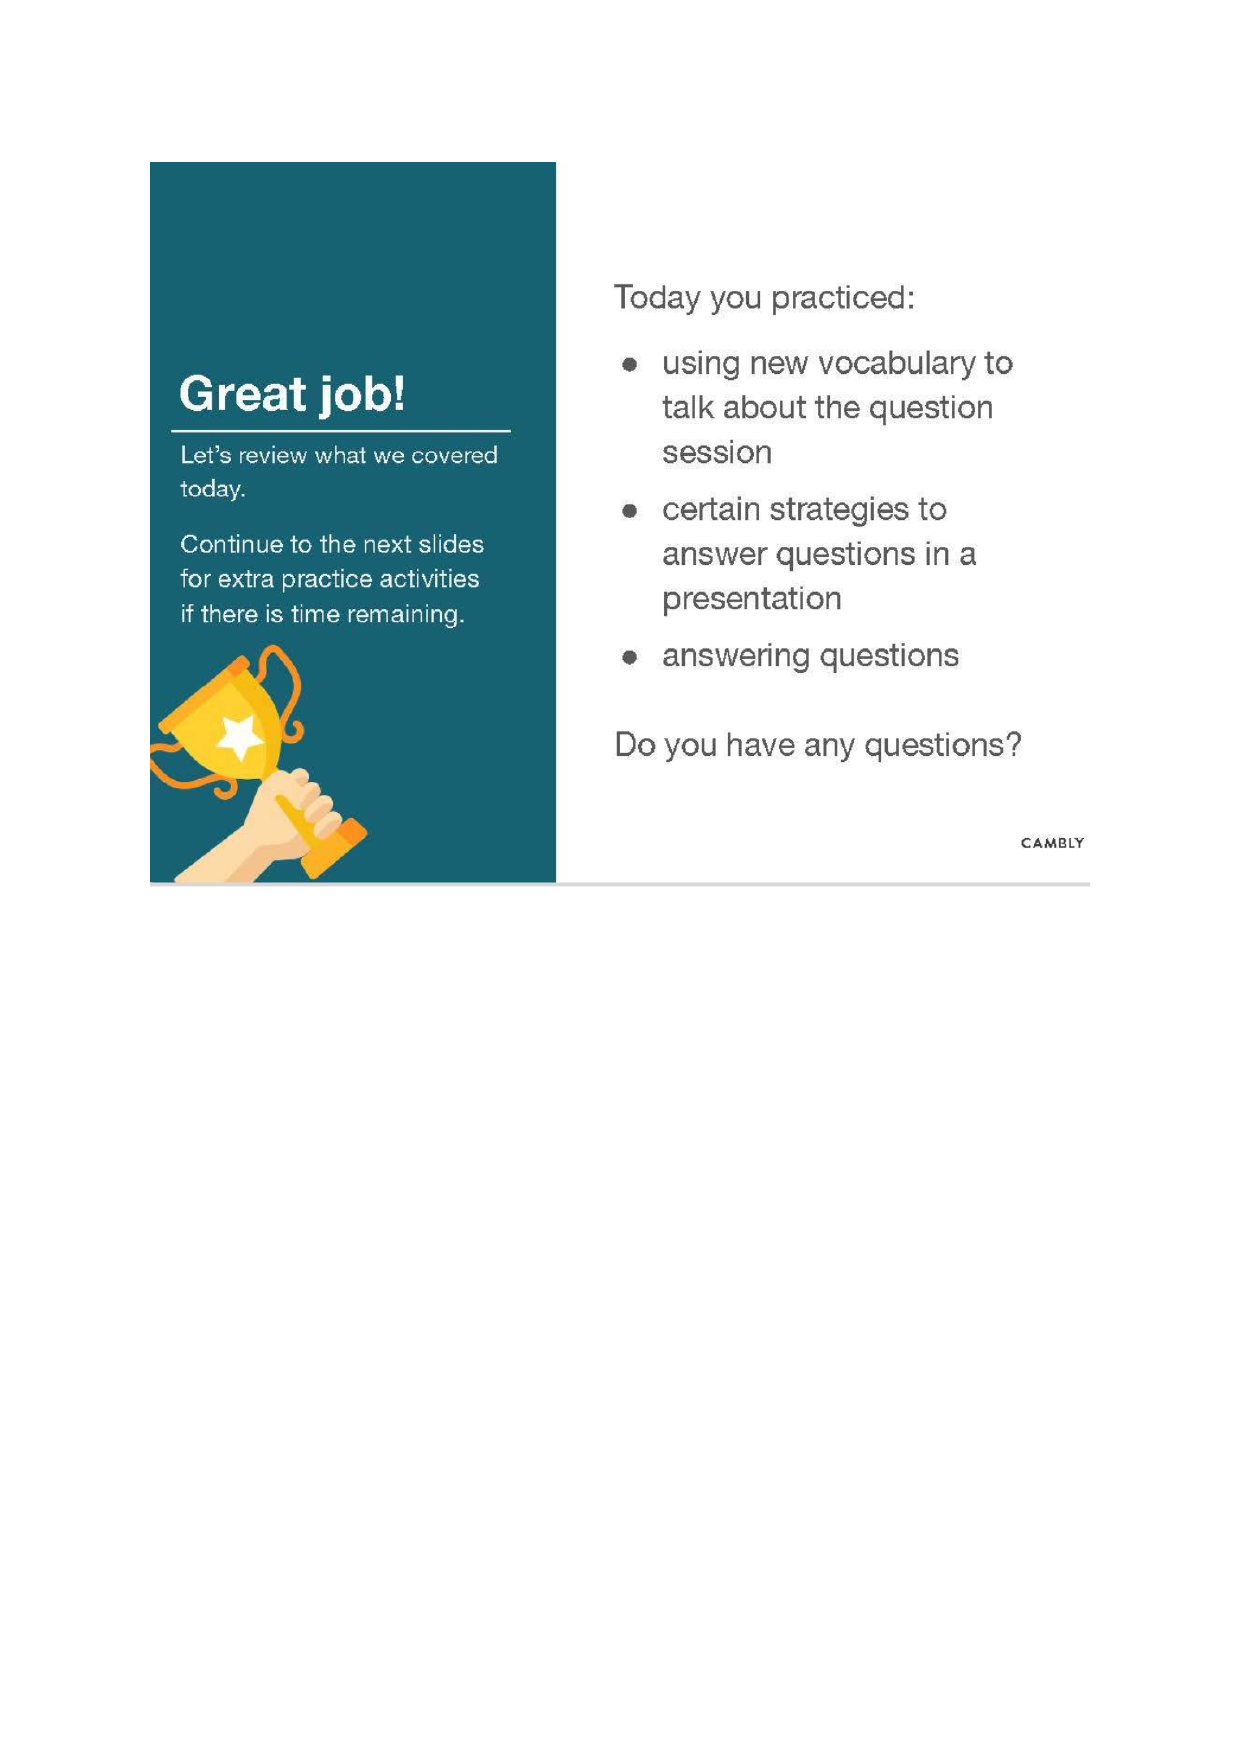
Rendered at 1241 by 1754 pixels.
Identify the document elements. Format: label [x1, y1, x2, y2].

picture [150, 162, 1091, 887]
